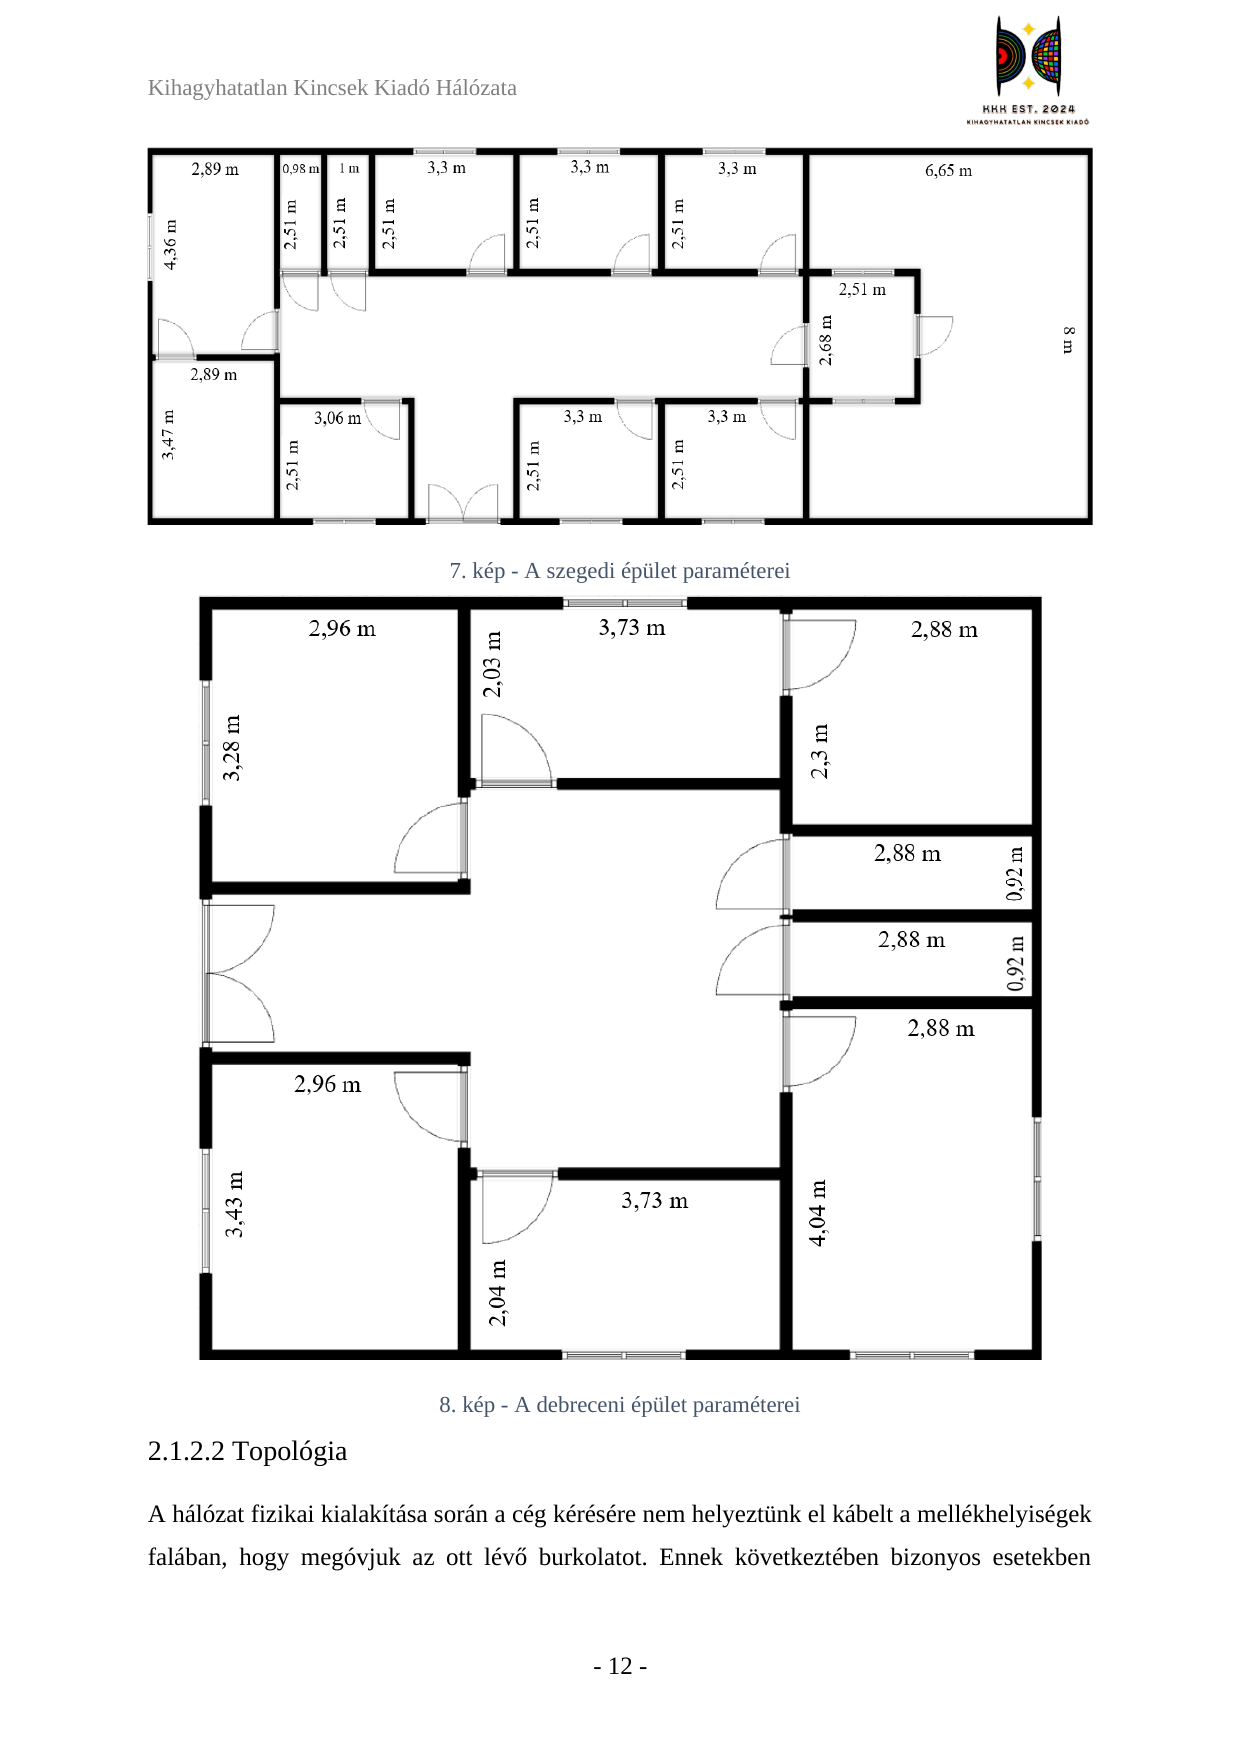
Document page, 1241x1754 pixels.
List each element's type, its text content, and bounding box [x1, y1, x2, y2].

text 7. kép - A szegedi épület paraméterei [148, 557, 1093, 583]
picture [198, 595, 1042, 1360]
text 8. kép - A debreceni épület paraméterei [148, 1391, 1093, 1417]
picture [958, 4, 1094, 130]
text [148, 1499, 1093, 1571]
text 2.1.2.2 Topológia [148, 1434, 1093, 1466]
picture [147, 147, 1093, 526]
